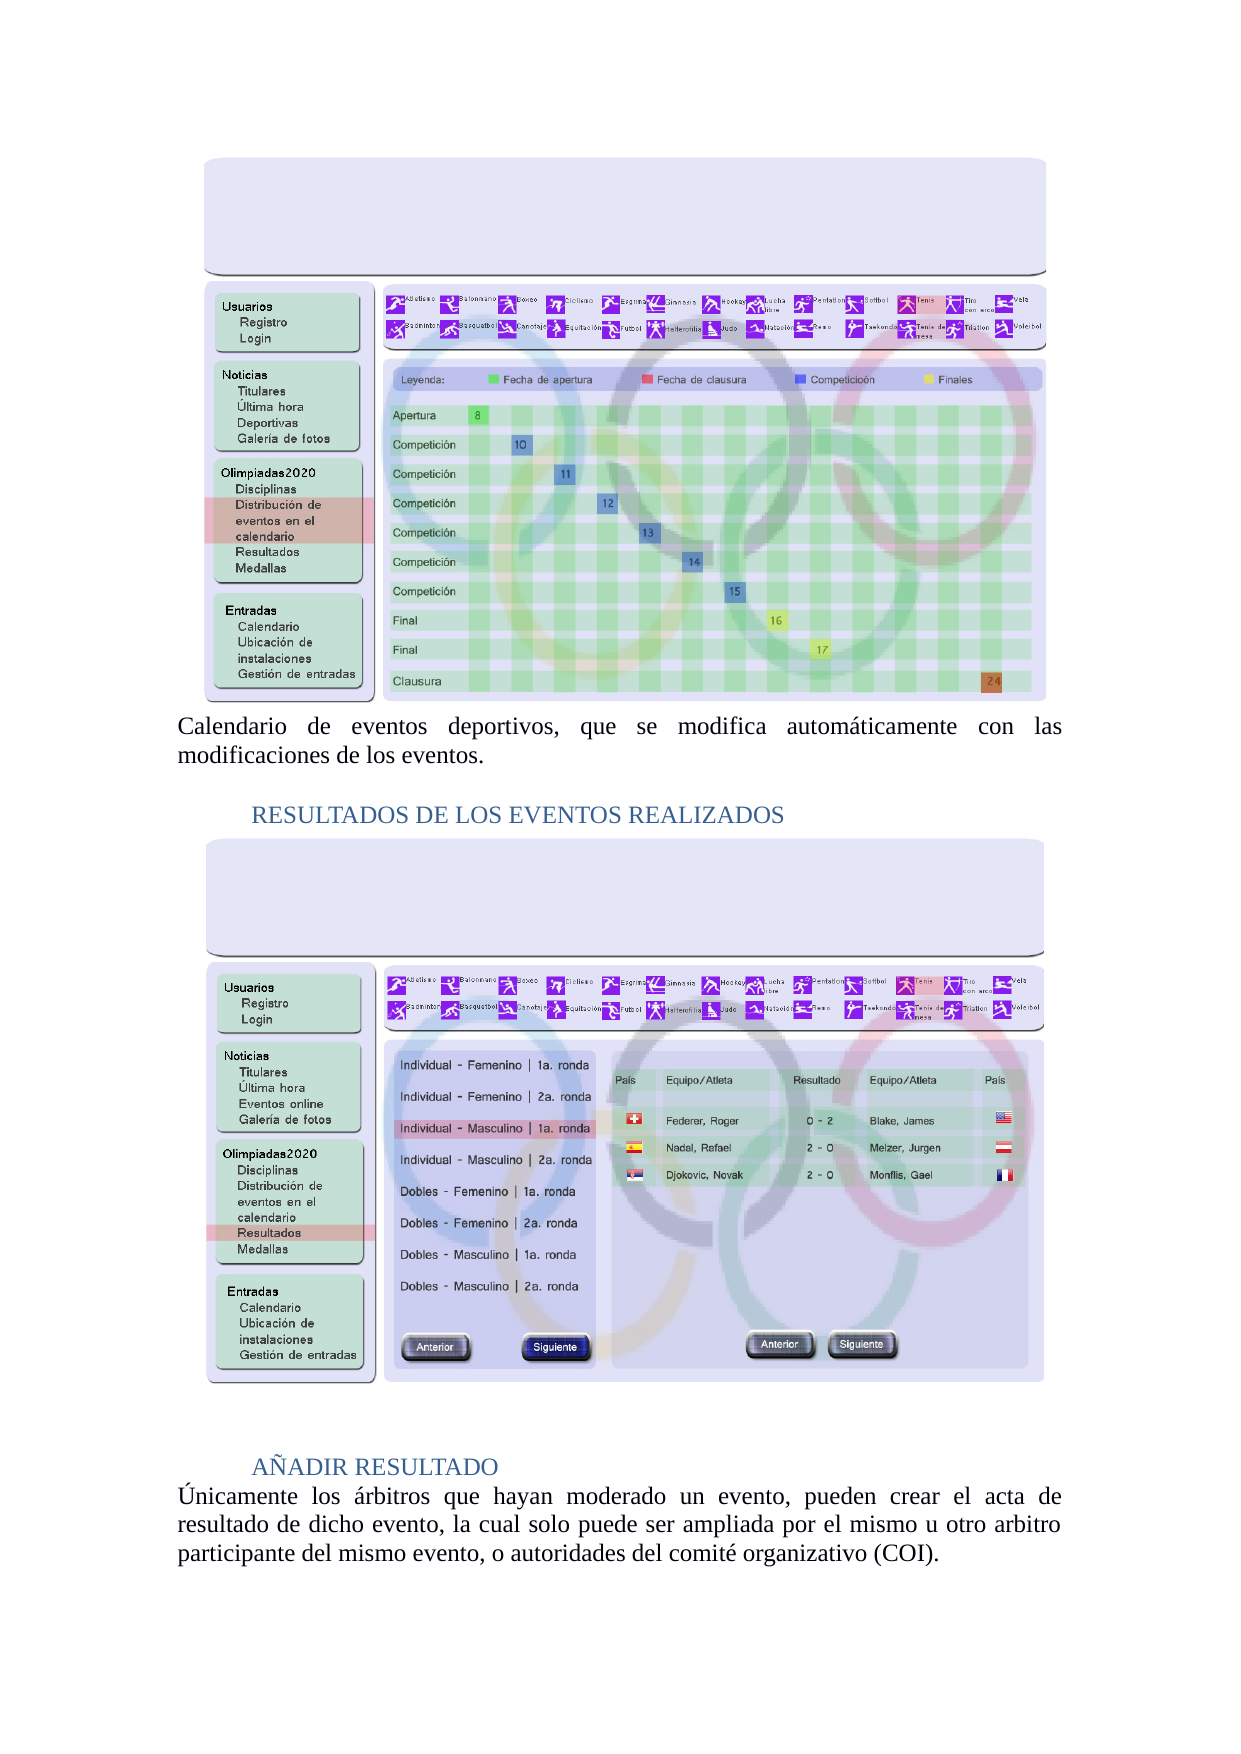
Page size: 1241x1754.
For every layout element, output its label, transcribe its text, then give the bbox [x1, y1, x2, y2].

text Únicamente los árbitros que hayan moderado un evento, pueden crear el acta de resultado de dicho evento, la cual solo puede ser ampliada por el mismo u otro arbitro participante del mismo evento, o autoridades del comité organizativo (COI). [177, 1481, 1063, 1567]
picture [194, 147, 1047, 711]
picture [196, 828, 1044, 1392]
list Resultados de los eventos realizados [177, 800, 1063, 828]
list Añadir resultado [177, 1452, 1063, 1481]
text Calendario de eventos deportivos, que se modifica automáticamente con las modificaciones de los eventos. [177, 711, 1063, 768]
